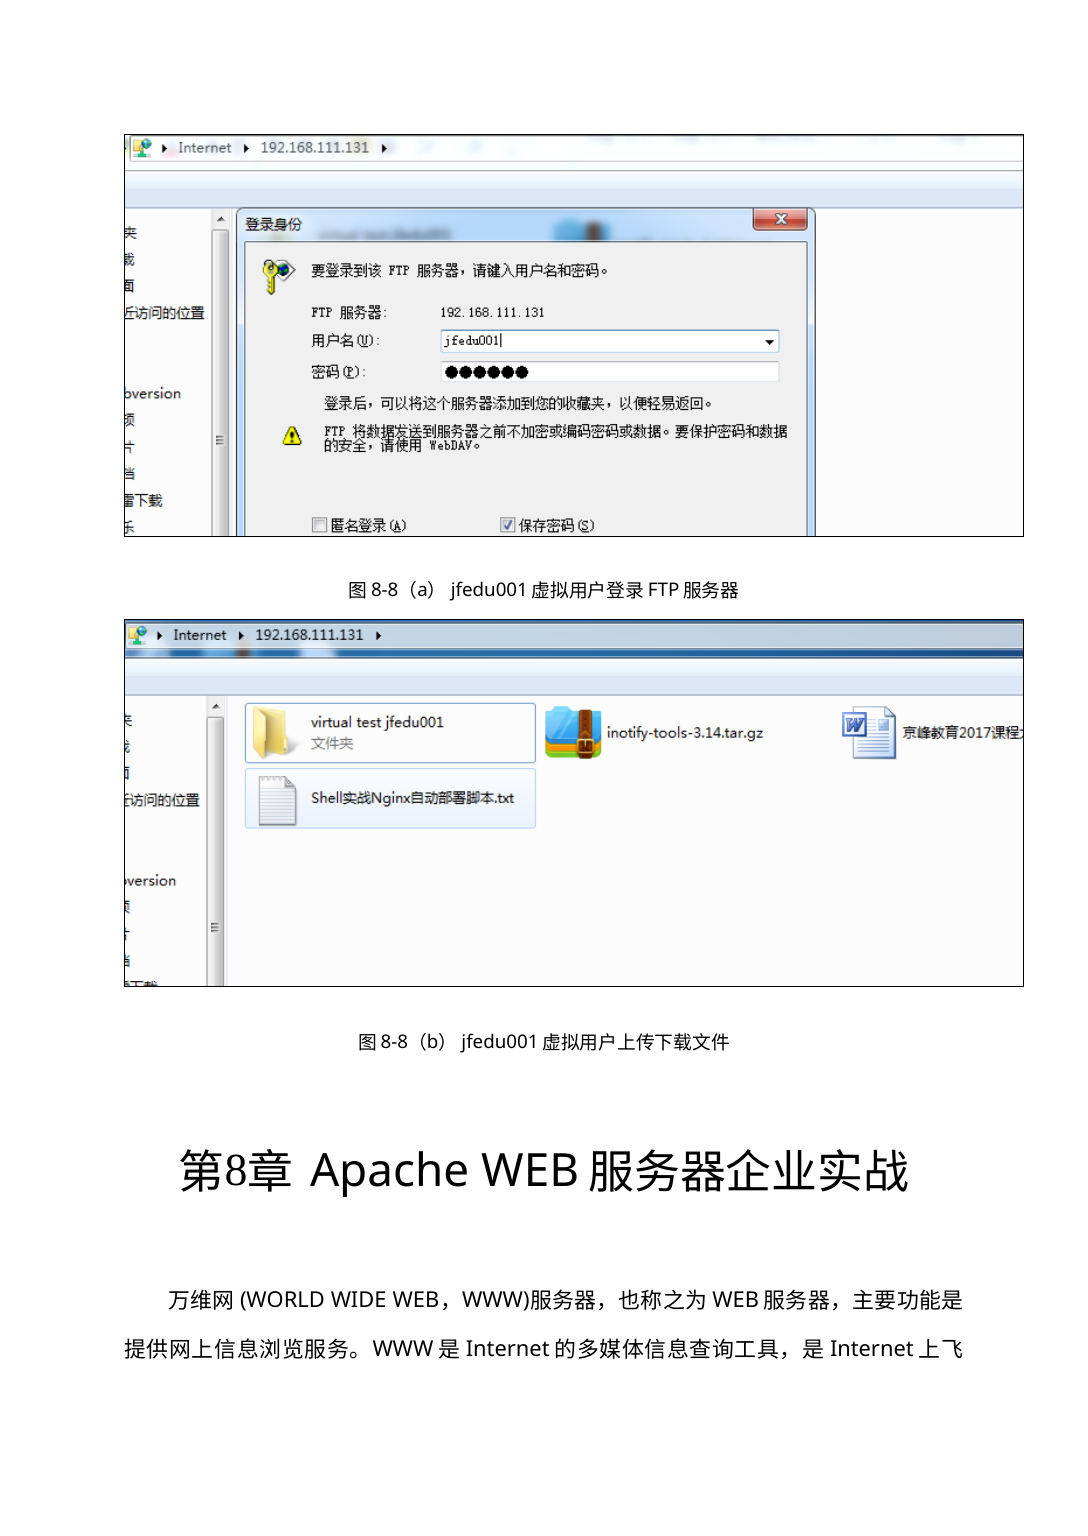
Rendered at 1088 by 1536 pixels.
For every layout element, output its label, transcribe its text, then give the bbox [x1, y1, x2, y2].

subtitle Apache WEB服务器企业实战 [124, 1120, 963, 1217]
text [124, 1283, 963, 1364]
text 图8-8（a） jfedu001虚拟用户登录FTP服务器 [124, 537, 963, 605]
picture [125, 620, 1023, 986]
text 图8-8（b） jfedu001虚拟用户上传下载文件 [124, 987, 963, 1057]
picture [125, 135, 1023, 536]
